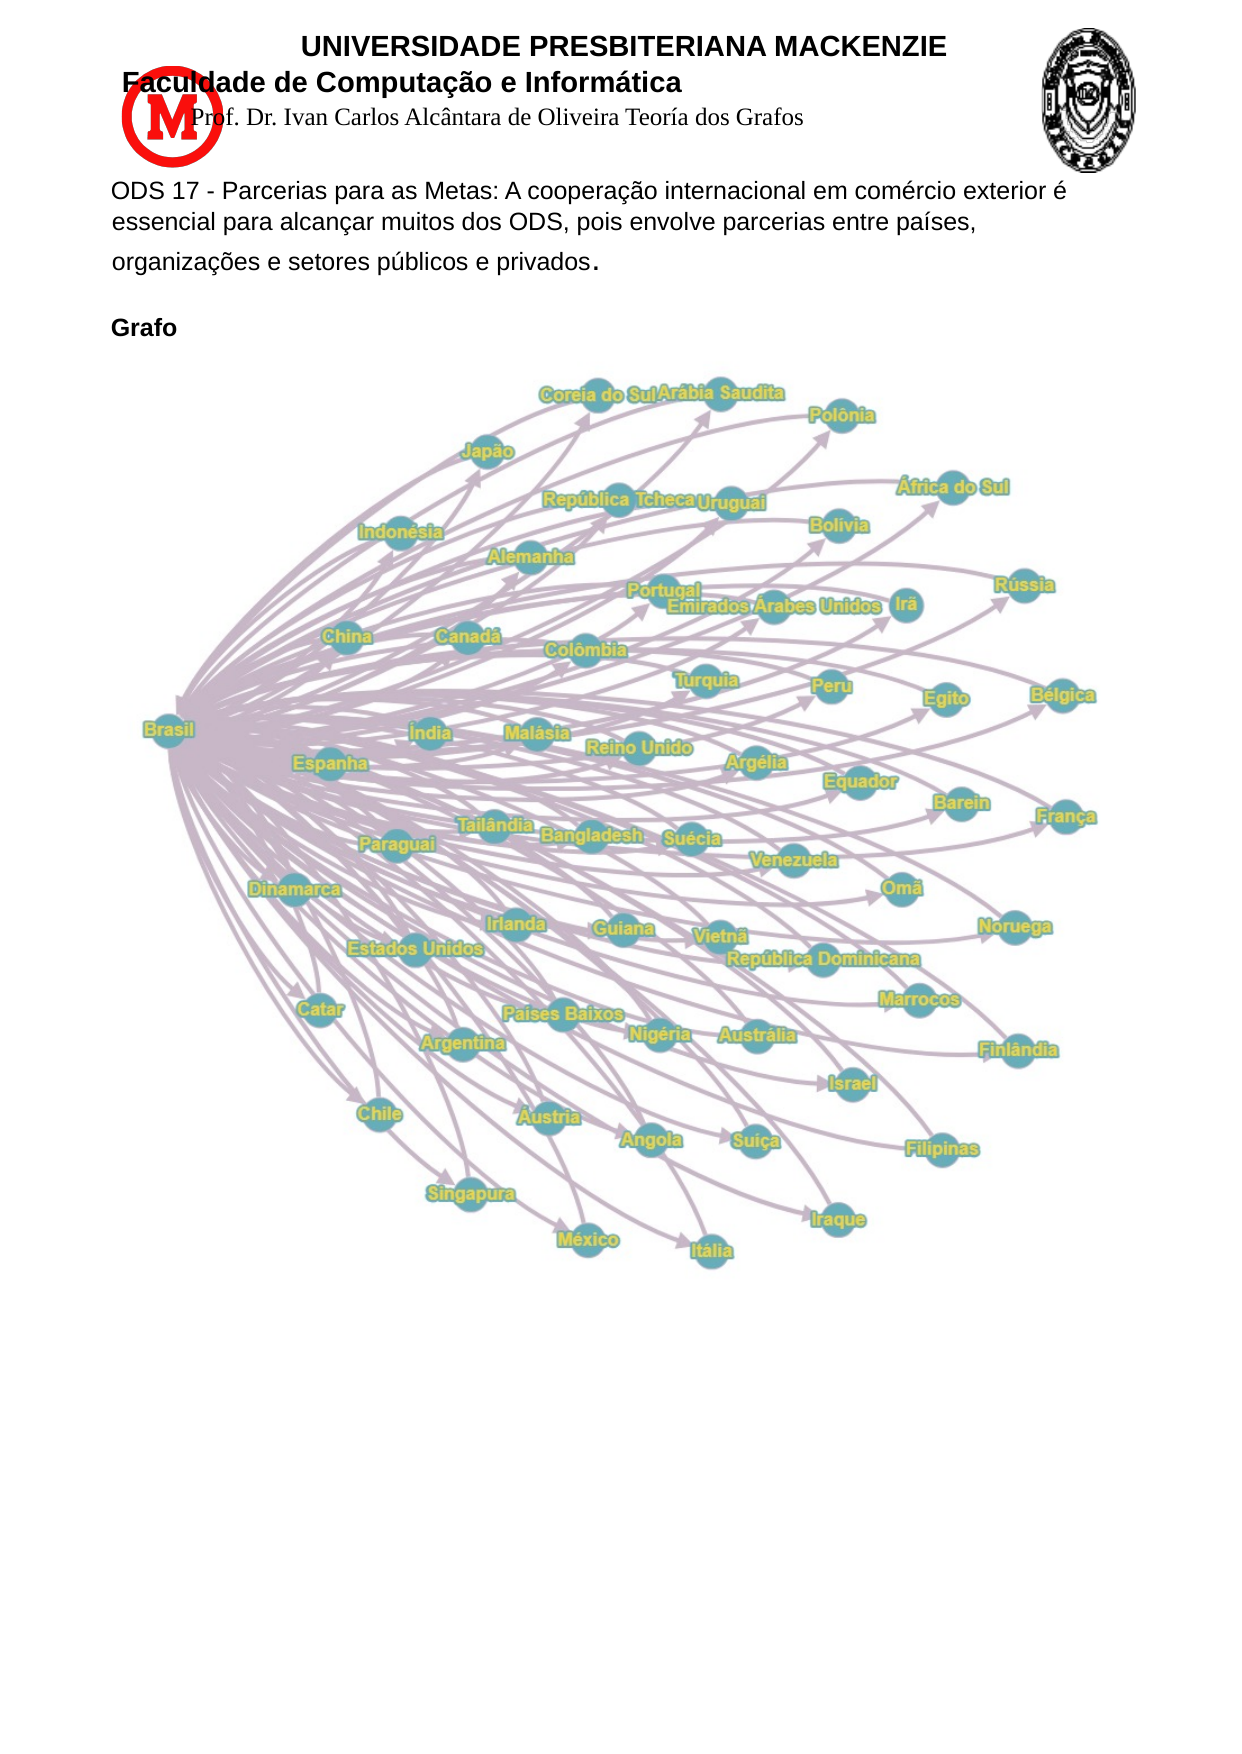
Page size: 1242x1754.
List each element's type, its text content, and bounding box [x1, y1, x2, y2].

picture [1041, 28, 1136, 173]
picture [110, 344, 1125, 1302]
text Grafo [111, 313, 1127, 341]
text ODS 17 - Parcerias para as Metas: A cooperação internacional em comércio exterior é essencial para alcançar muitos dos ODS, pois envolve parcerias entre países, organizações e setores públicos e privados. [111, 176, 1127, 278]
picture [121, 66, 224, 168]
